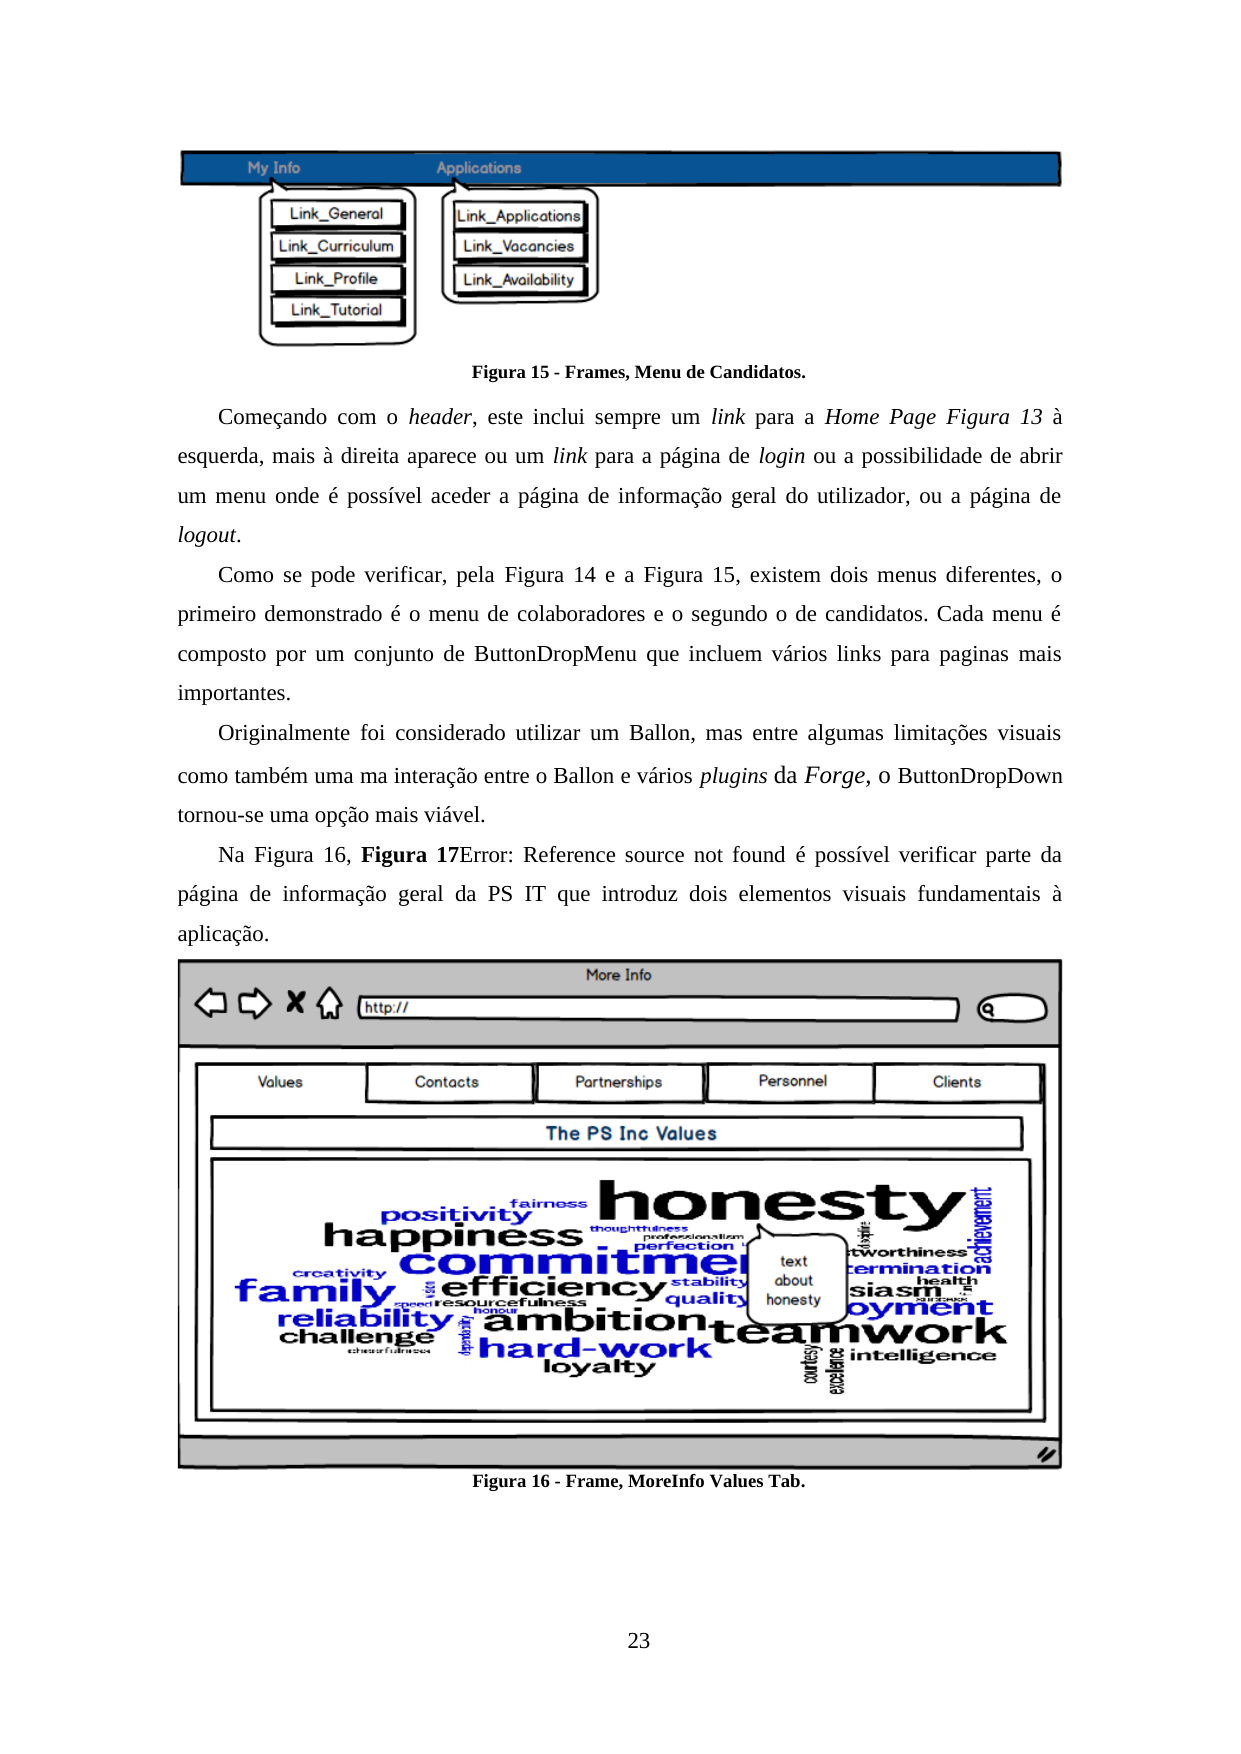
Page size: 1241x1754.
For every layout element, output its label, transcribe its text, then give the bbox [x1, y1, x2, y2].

text Figura - Frame, MoreInfo Values Tab. [177, 1471, 1063, 1492]
text Como se pode verificar, pela Figura 14 e a Figura 15, existem dois menus diferentes, o primeiro demonstrado é o menu de colaboradores e o segundo o de candidatos. Cada menu é composto por um conjunto de ButtonDropMenu que incluem vários links para paginas mais importantes. [177, 561, 1063, 706]
picture [177, 147, 1064, 348]
text Começando com o header, este inclui sempre um link para a Home Page Figura 13 à esquerda, mais à direita aparece ou um link para a página de login ou a possibilidade de abrir um menu onde é possível aceder a página de informação geral do utilizador, ou a página de logout. [177, 403, 1063, 548]
text Originalmente foi considerado utilizar um Ballon, mas entre algumas limitações visuais como também uma ma interação entre o Ballon e vários plugins da Forge, o ButtonDropDown tornou-se uma opção mais viável. [177, 719, 1063, 828]
picture [177, 959, 1063, 1471]
text Figura - Frames, Menu de Candidatos. [177, 361, 1063, 382]
